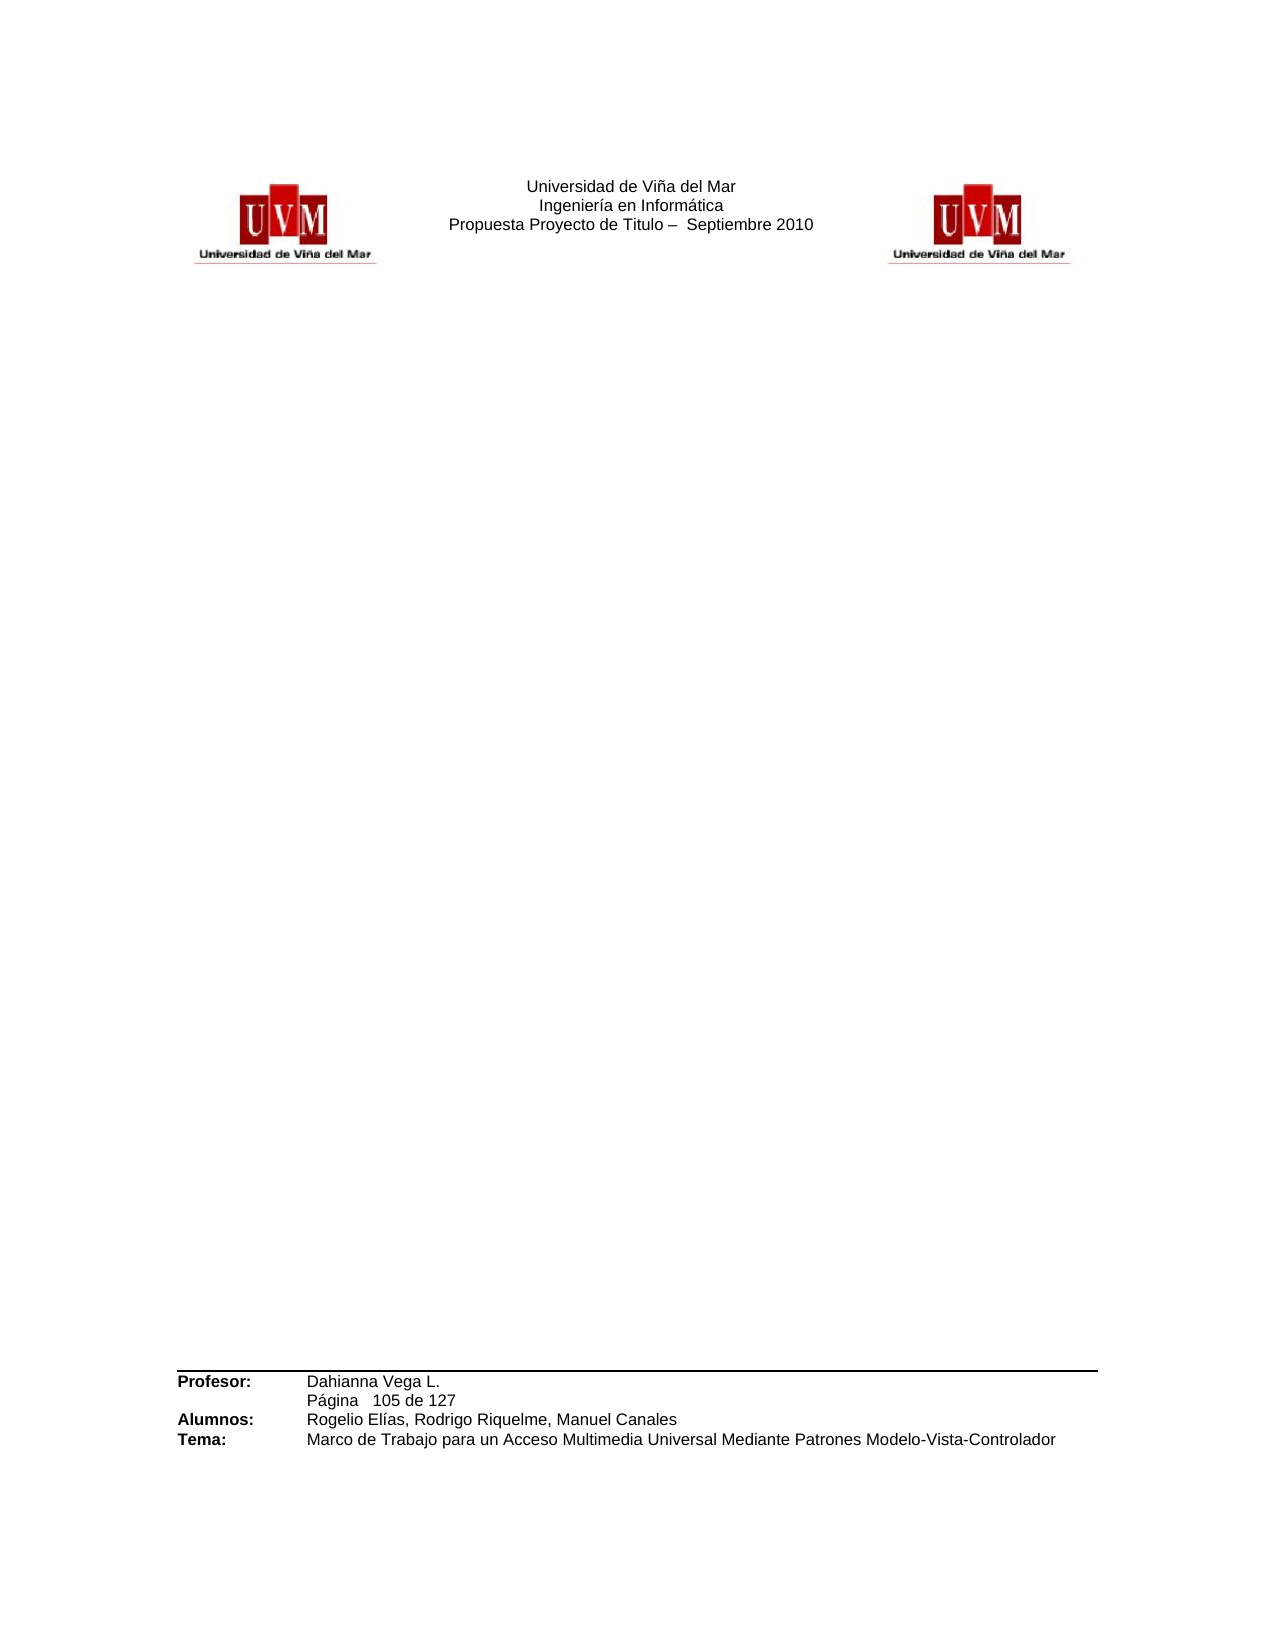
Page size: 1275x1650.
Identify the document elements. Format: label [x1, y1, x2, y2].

picture [177, 176, 390, 267]
picture [871, 176, 1084, 267]
